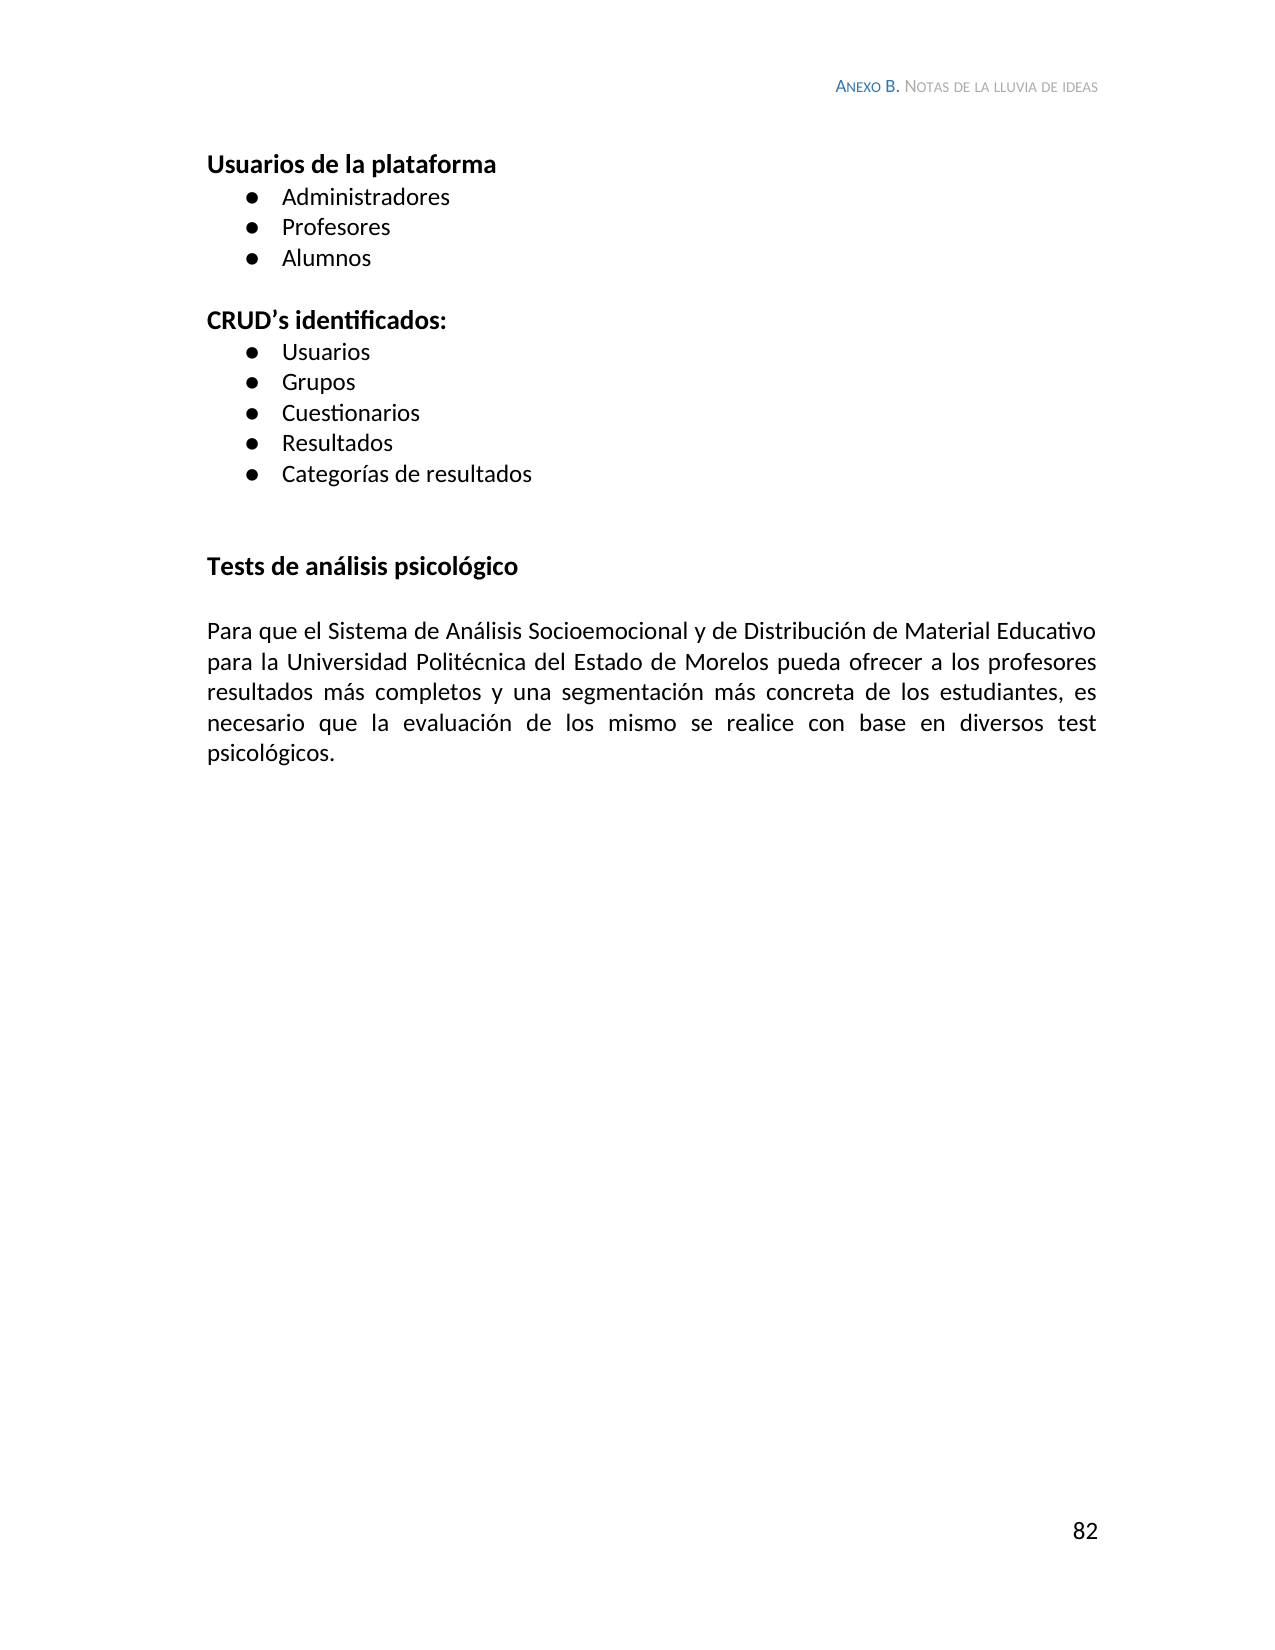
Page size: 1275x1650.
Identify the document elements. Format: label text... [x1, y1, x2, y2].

list Administradores [244, 181, 1098, 211]
list Categorías de resultados [244, 458, 1098, 488]
list Alumnos [244, 242, 1098, 272]
list Grupos [244, 366, 1098, 397]
list Resultados [244, 427, 1098, 458]
text Tests de análisis psicológico [207, 549, 1098, 582]
list Usuarios [244, 336, 1098, 366]
text Para que el Sistema de Análisis Socioemocional y de Distribución de Material Educativo para la Universidad Politécnica del Estado de Morelos pueda ofrecer a los profesores resultados más completos y una segmentación más concreta de los estudiantes, es necesario que la evaluación de los mismo se realice con base en diversos test psicológicos. [207, 616, 1098, 768]
text Usuarios de la plataforma [207, 148, 1098, 181]
text CRUD’s identificados: [207, 303, 1098, 336]
list Cuestionarios [244, 397, 1098, 427]
list Profesores [244, 211, 1098, 242]
